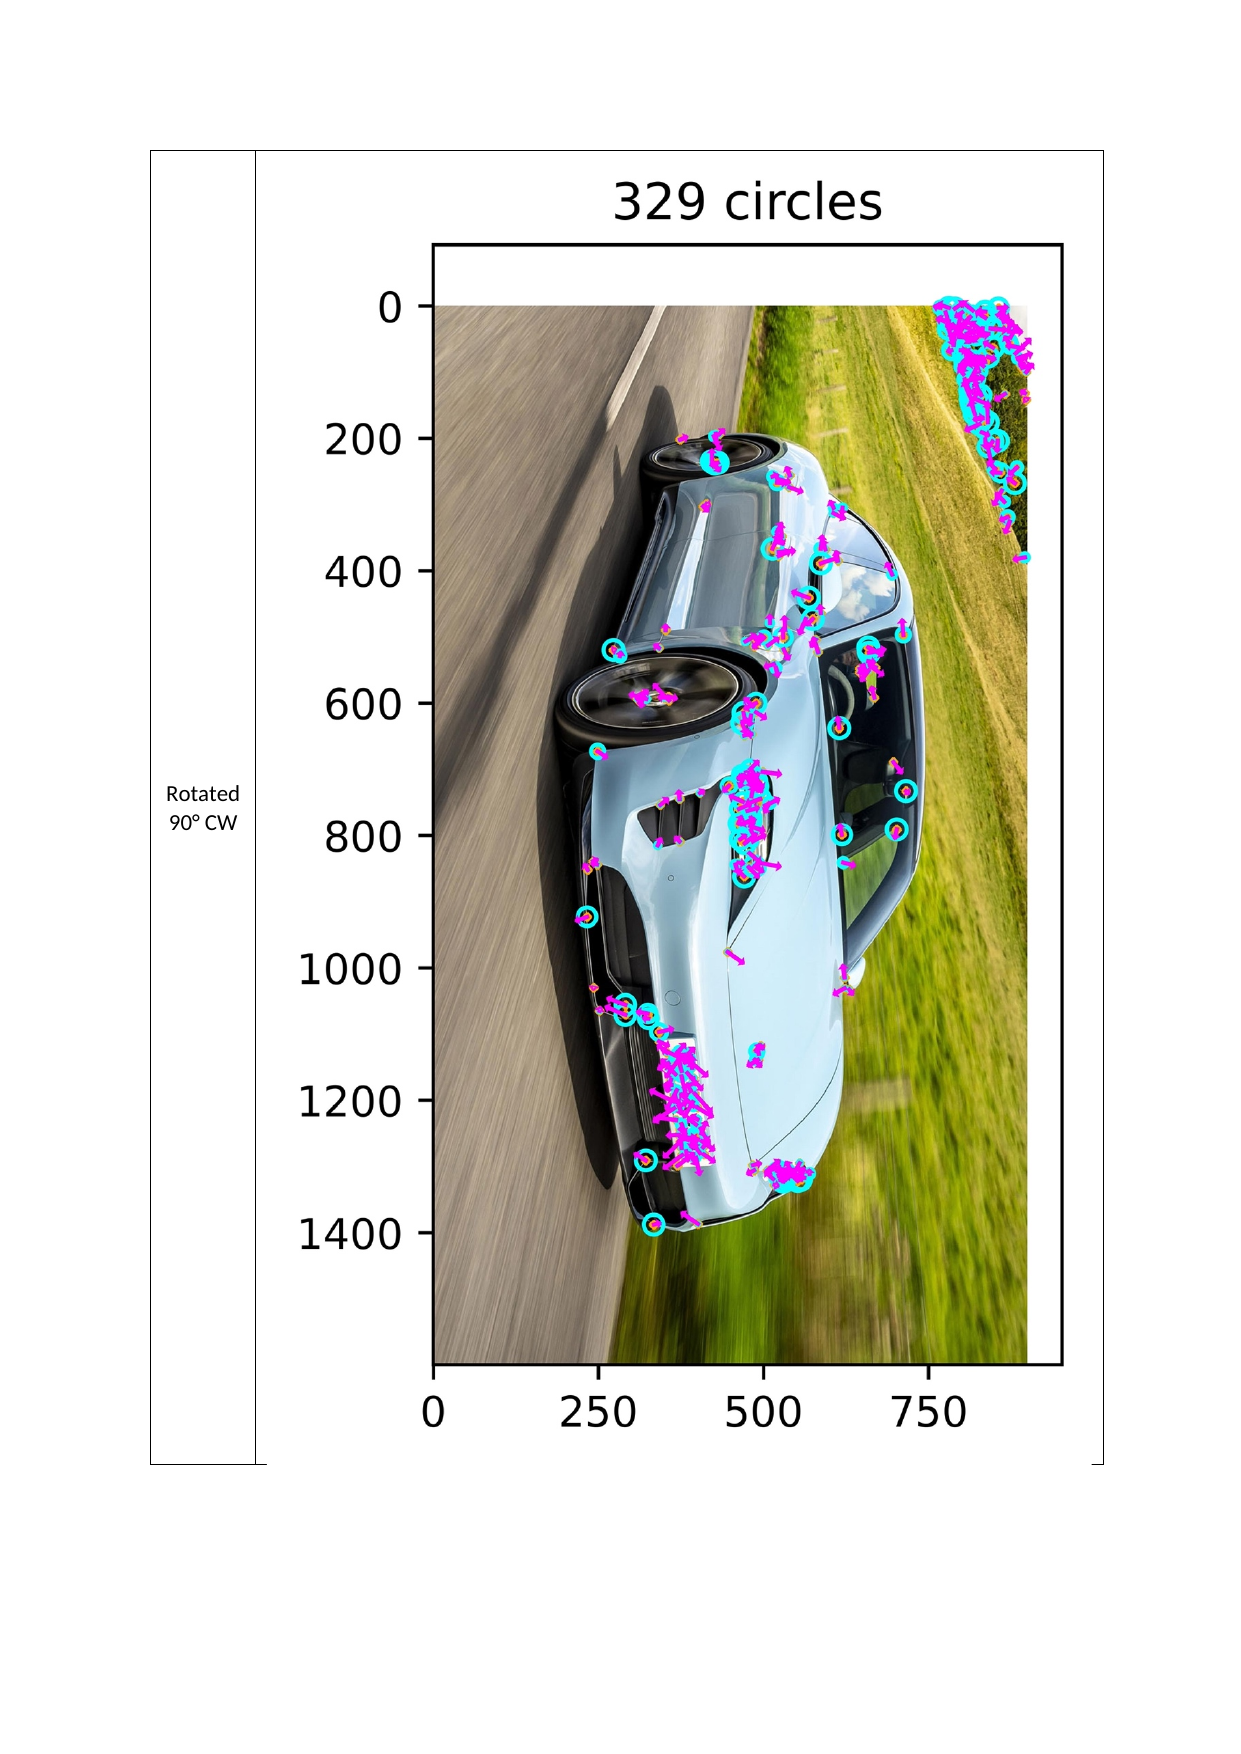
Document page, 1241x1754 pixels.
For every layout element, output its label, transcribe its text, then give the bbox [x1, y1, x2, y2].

table_cell [1092, 151, 1103, 1464]
table_cell Rotated 90° CW [151, 151, 255, 1464]
picture [266, 151, 1092, 1465]
table_cell [256, 151, 266, 1464]
